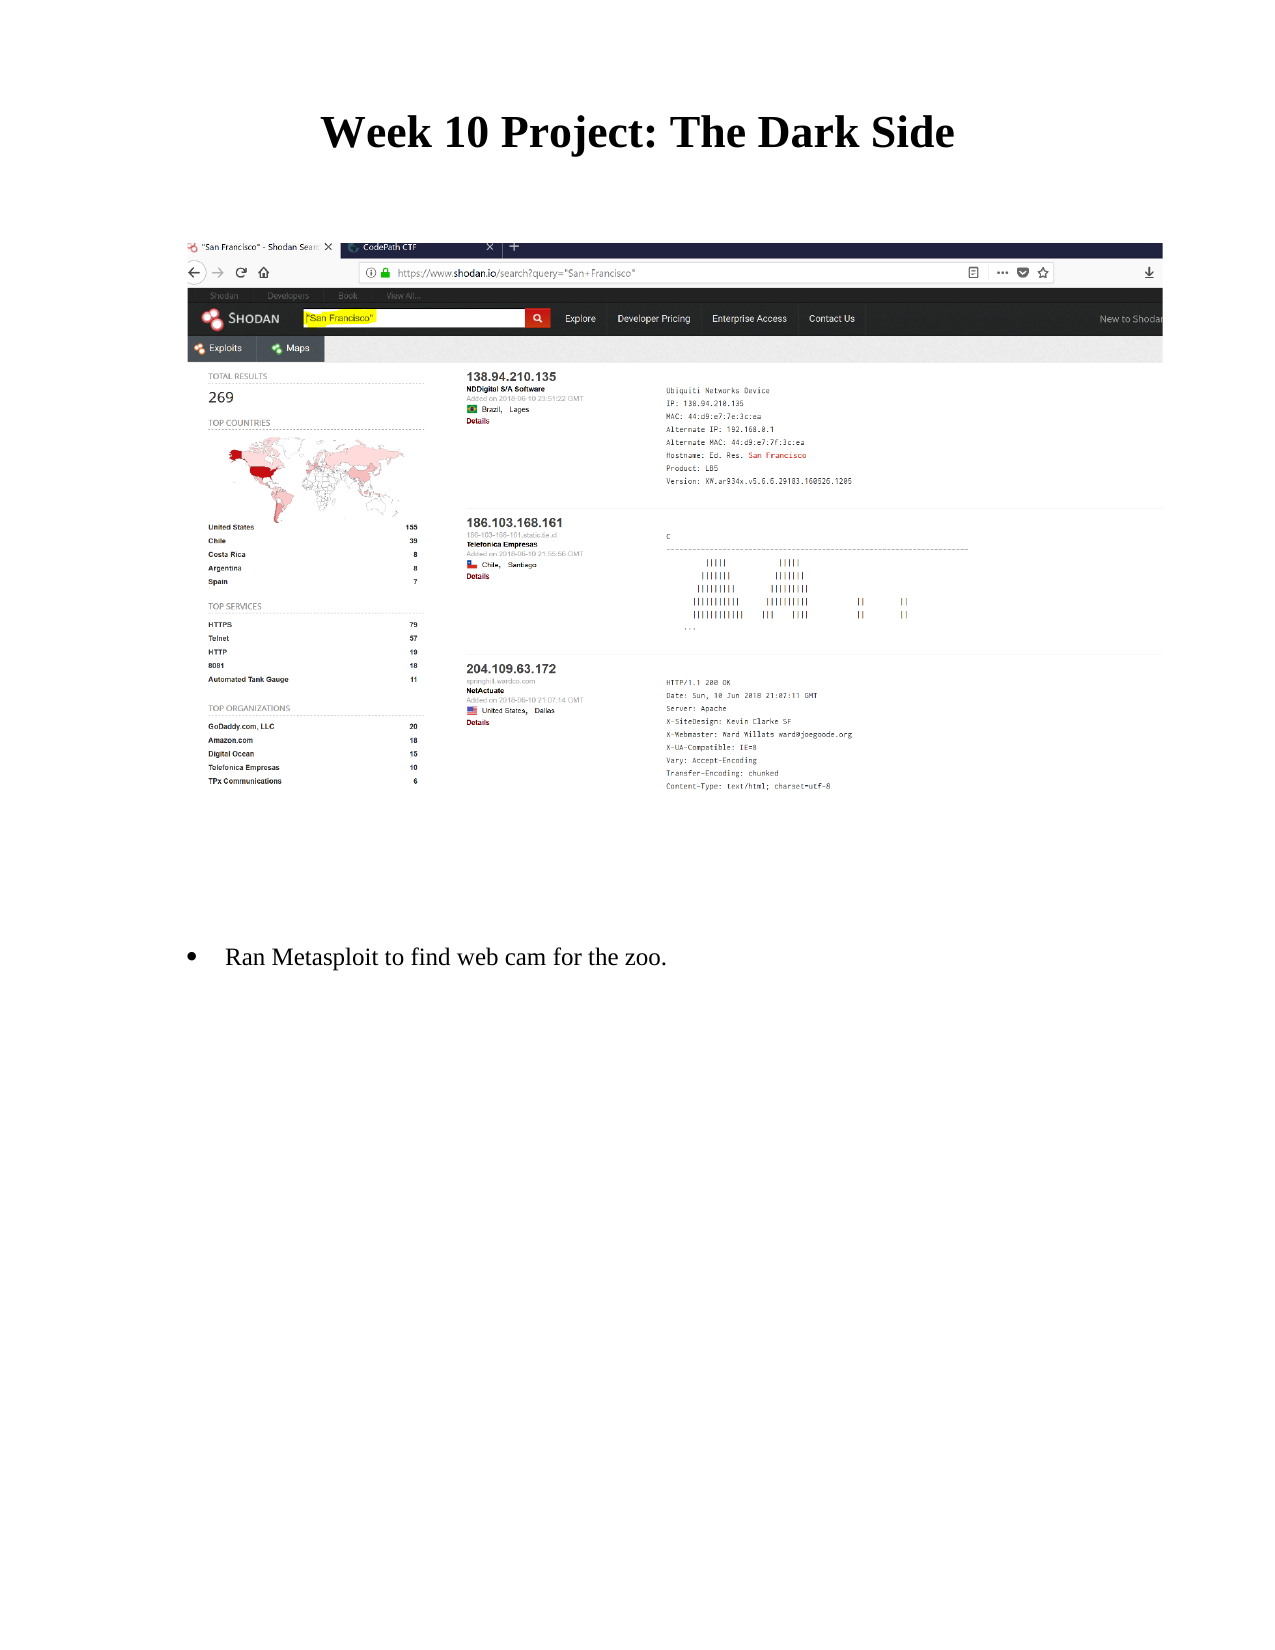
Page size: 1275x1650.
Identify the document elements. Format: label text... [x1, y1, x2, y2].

picture [187, 243, 1163, 797]
list Ran Metasploit to find web cam for the zoo. [187, 942, 1125, 971]
